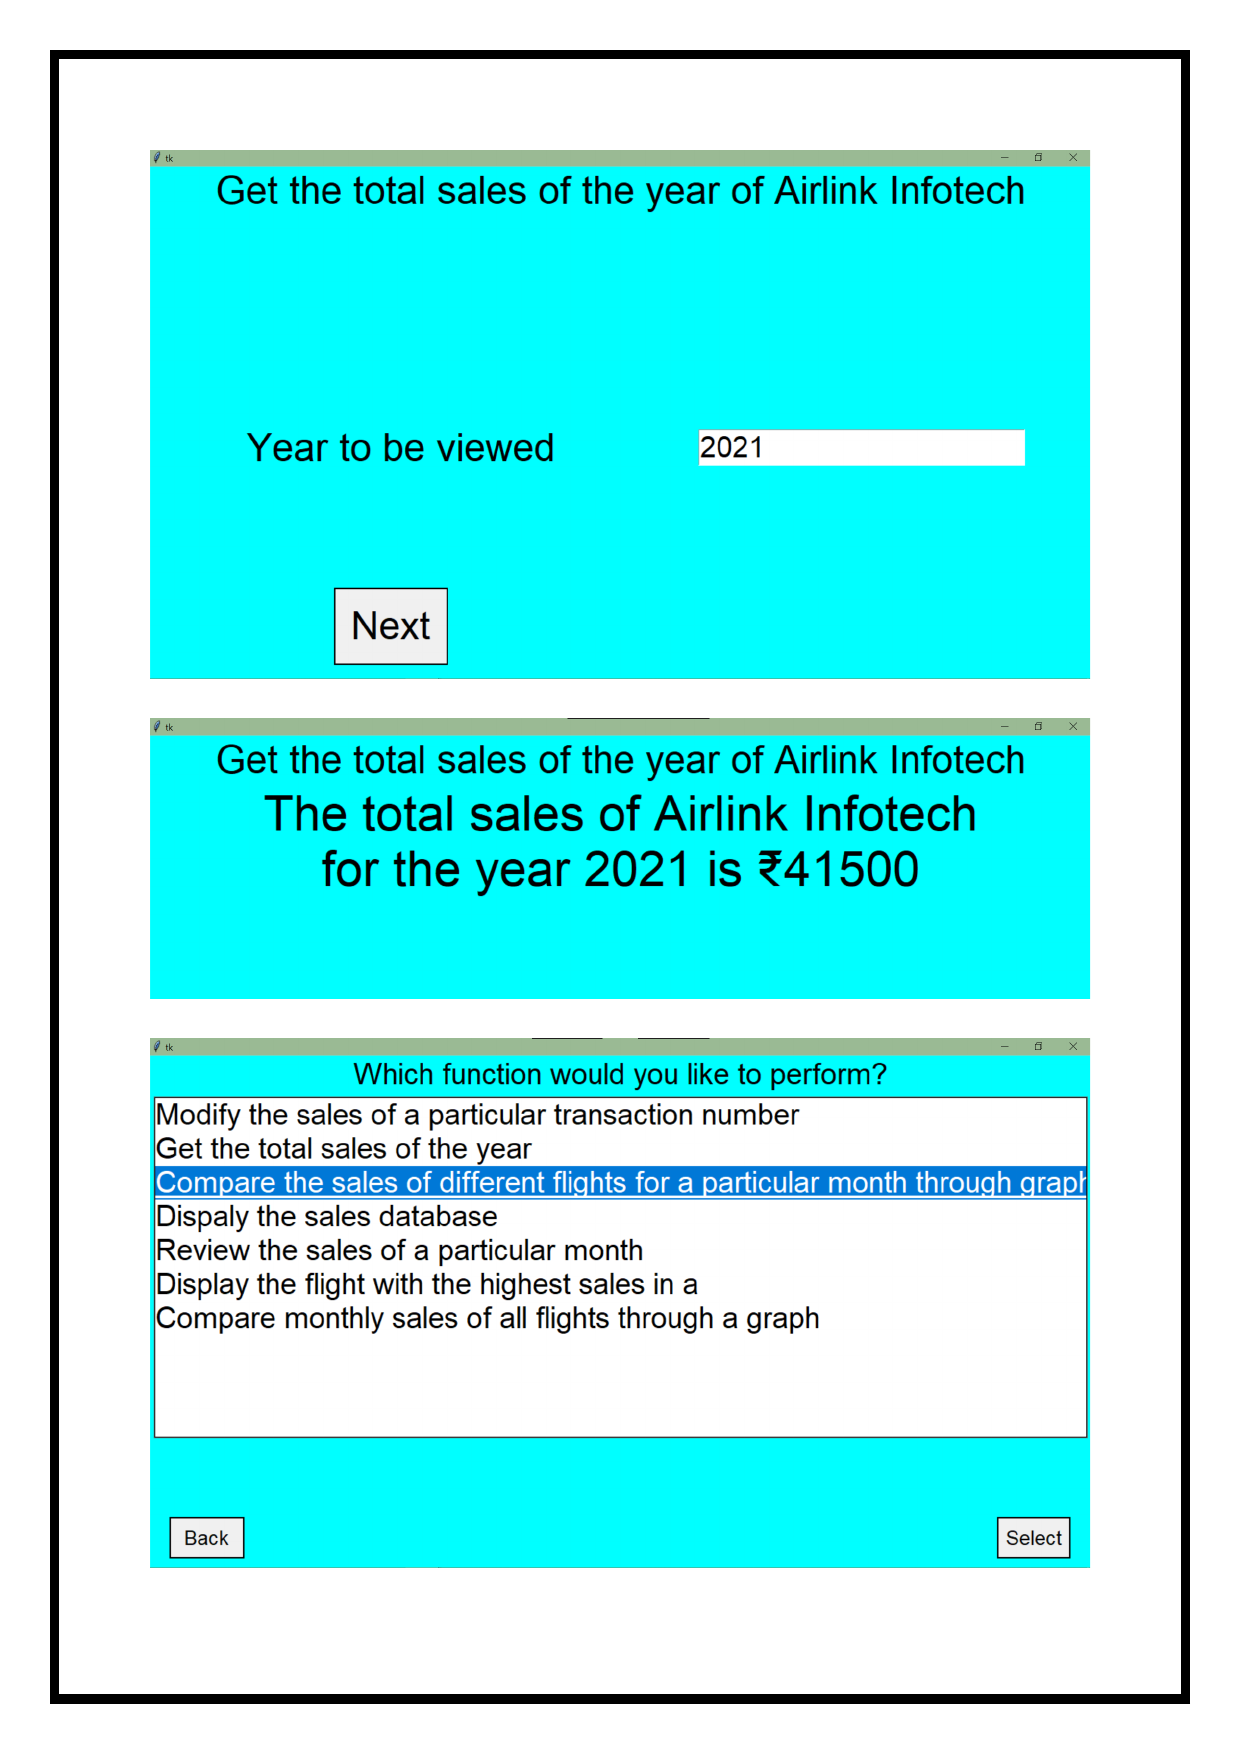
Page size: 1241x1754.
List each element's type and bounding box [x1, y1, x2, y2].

picture [150, 718, 1091, 999]
picture [150, 150, 1091, 679]
picture [150, 1038, 1091, 1568]
